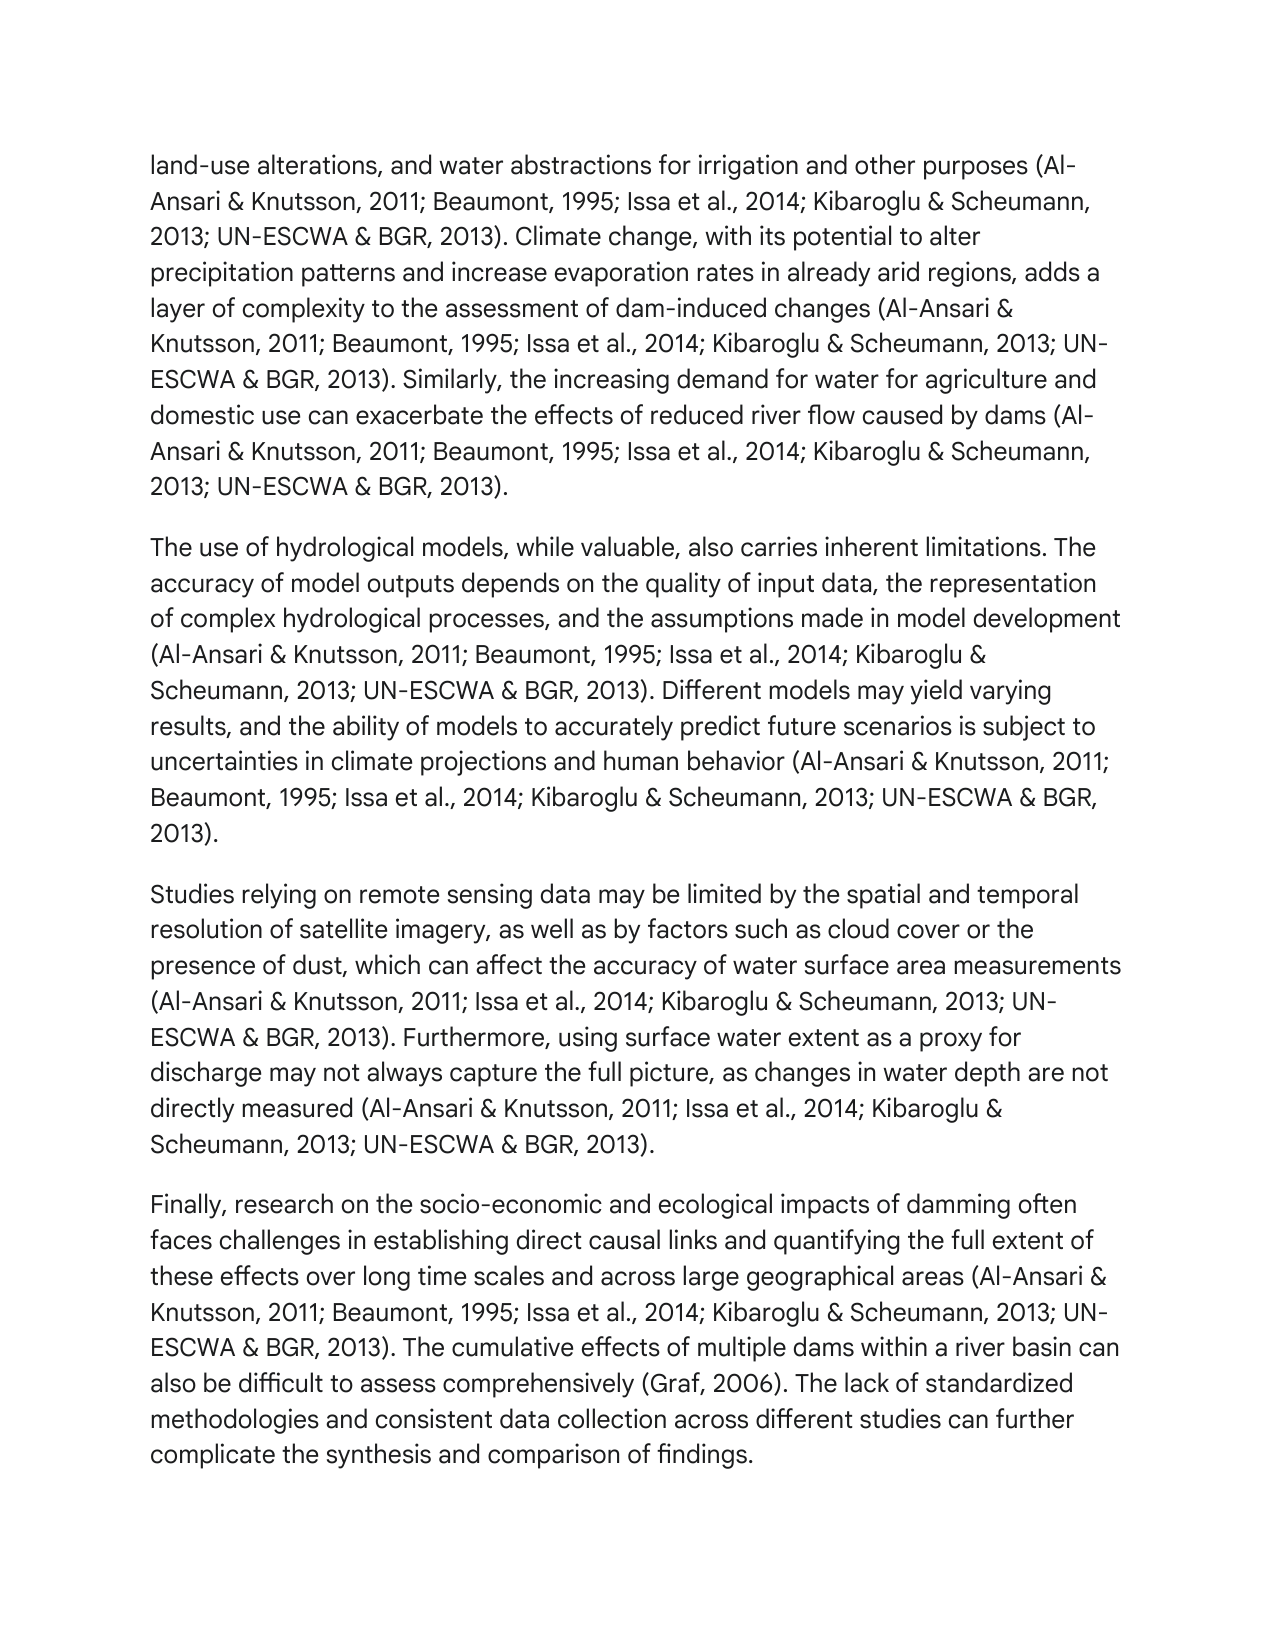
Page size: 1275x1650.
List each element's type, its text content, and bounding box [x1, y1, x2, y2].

text Studies relying on remote sensing data may be limited by the spatial and temporal resolution of satellite imagery, as well as by factors such as cloud cover or the presence of dust, which can affect the accuracy of water surface area measurements (Al-Ansari & Knutsson, 2011; Issa et al., 2014; Kibaroglu & Scheumann, 2013; UN-ESCWA & BGR, 2013). Furthermore, using surface water extent as a proxy for discharge may not always capture the full picture, as changes in water depth are not directly measured (Al-Ansari & Knutsson, 2011; Issa et al., 2014; Kibaroglu & Scheumann, 2013; UN-ESCWA & BGR, 2013). [150, 879, 1125, 1160]
text Finally, research on the socio-economic and ecological impacts of damming often faces challenges in establishing direct causal links and quantifying the full extent of these effects over long time scales and across large geographical areas (Al-Ansari & Knutsson, 2011; Beaumont, 1995; Issa et al., 2014; Kibaroglu & Scheumann, 2013; UN-ESCWA & BGR, 2013). The cumulative effects of multiple dams within a river basin can also be difficult to assess comprehensively (Graf, 2006). The lack of standardized methodologies and consistent data collection across different studies can further complicate the synthesis and comparison of findings. [150, 1190, 1125, 1471]
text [150, 150, 1125, 503]
text The use of hydrological models, while valuable, also carries inherent limitations. The accuracy of model outputs depends on the quality of input data, the representation of complex hydrological processes, and the assumptions made in model development (Al-Ansari & Knutsson, 2011; Beaumont, 1995; Issa et al., 2014; Kibaroglu & Scheumann, 2013; UN-ESCWA & BGR, 2013). Different models may yield varying results, and the ability of models to accurately predict future scenarios is subject to uncertainties in climate projections and human behavior (Al-Ansari & Knutsson, 2011; Beaumont, 1995; Issa et al., 2014; Kibaroglu & Scheumann, 2013; UN-ESCWA & BGR, 2013). [150, 532, 1125, 849]
